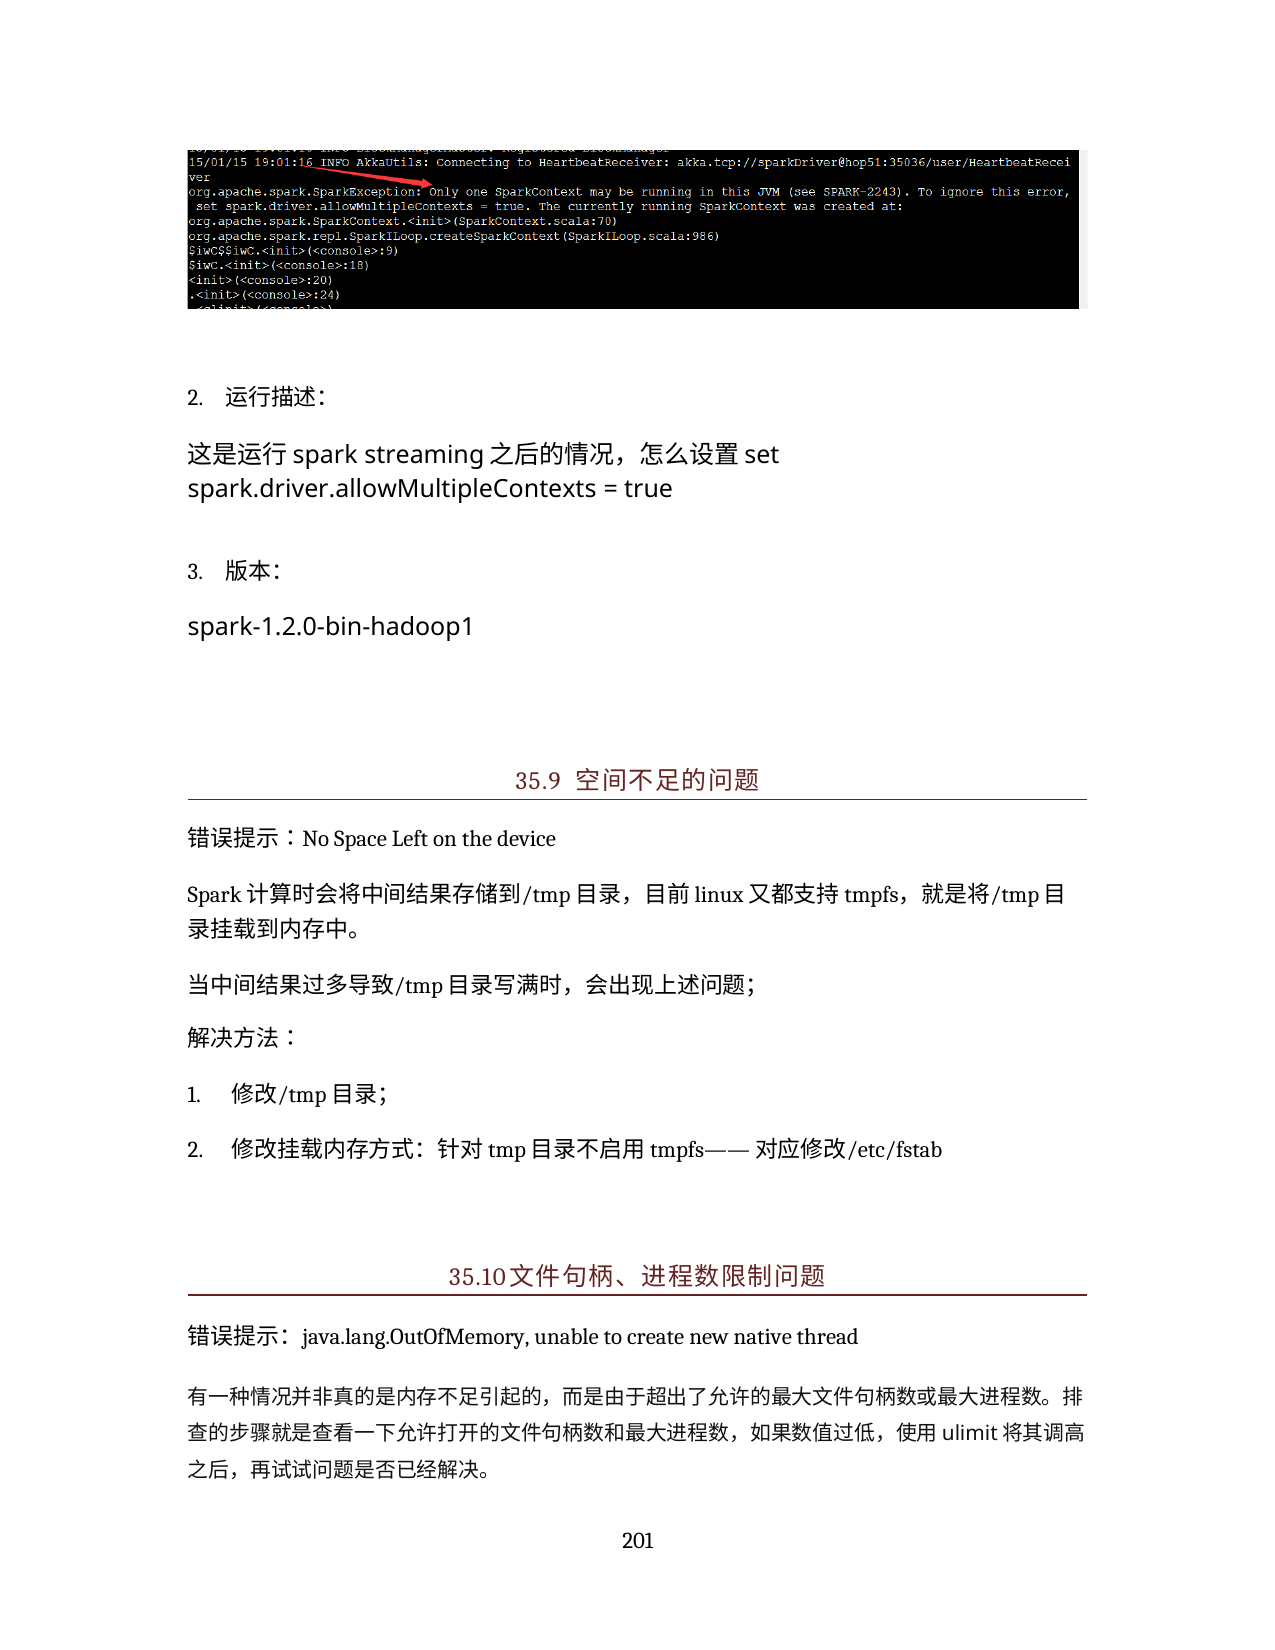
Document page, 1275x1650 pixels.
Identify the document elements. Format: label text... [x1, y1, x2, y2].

list 版本： [187, 553, 1087, 586]
text 有一种情况并非真的是内存不足引起的，而是由于超出了允许的最大文件句柄数或最大进程数。排查的步骤就是查看一下允许打开的文件句柄数和最大进程数，如果数值过低，使用ulimit将其调高之后，再试试问题是否已经解决。 [187, 1374, 1087, 1483]
text 这是运行spark streaming之后的情况，怎么设置set spark.driver.allowMultipleContexts = true [187, 434, 1087, 504]
text 错误提示：java.lang.OutOfMemory, unable to create new native thread [187, 1318, 1087, 1351]
subtitle 文件句柄、进程数限制问题 [187, 1256, 1087, 1296]
text 错误提示：No Space Left on the device [187, 822, 1087, 854]
subtitle 空间不足的问题 [187, 760, 1087, 800]
text spark-1.2.0-bin-hadoop1 [187, 609, 1087, 643]
list 修改/tmp目录； [187, 1076, 1087, 1109]
text 解决方法： [187, 1022, 1087, 1053]
list 运行描述： [187, 379, 1087, 412]
picture [187, 150, 1088, 309]
text 当中间结果过多导致/tmp目录写满时，会出现上述问题； [187, 966, 1087, 1000]
text Spark计算时会将中间结果存储到/tmp目录，目前linux又都支持tmpfs，就是将/tmp目录挂载到内存中。 [187, 876, 1087, 944]
list 修改挂载内存方式：针对tmp目录不启用tmpfs—— 对应修改/etc/fstab [187, 1131, 1087, 1164]
